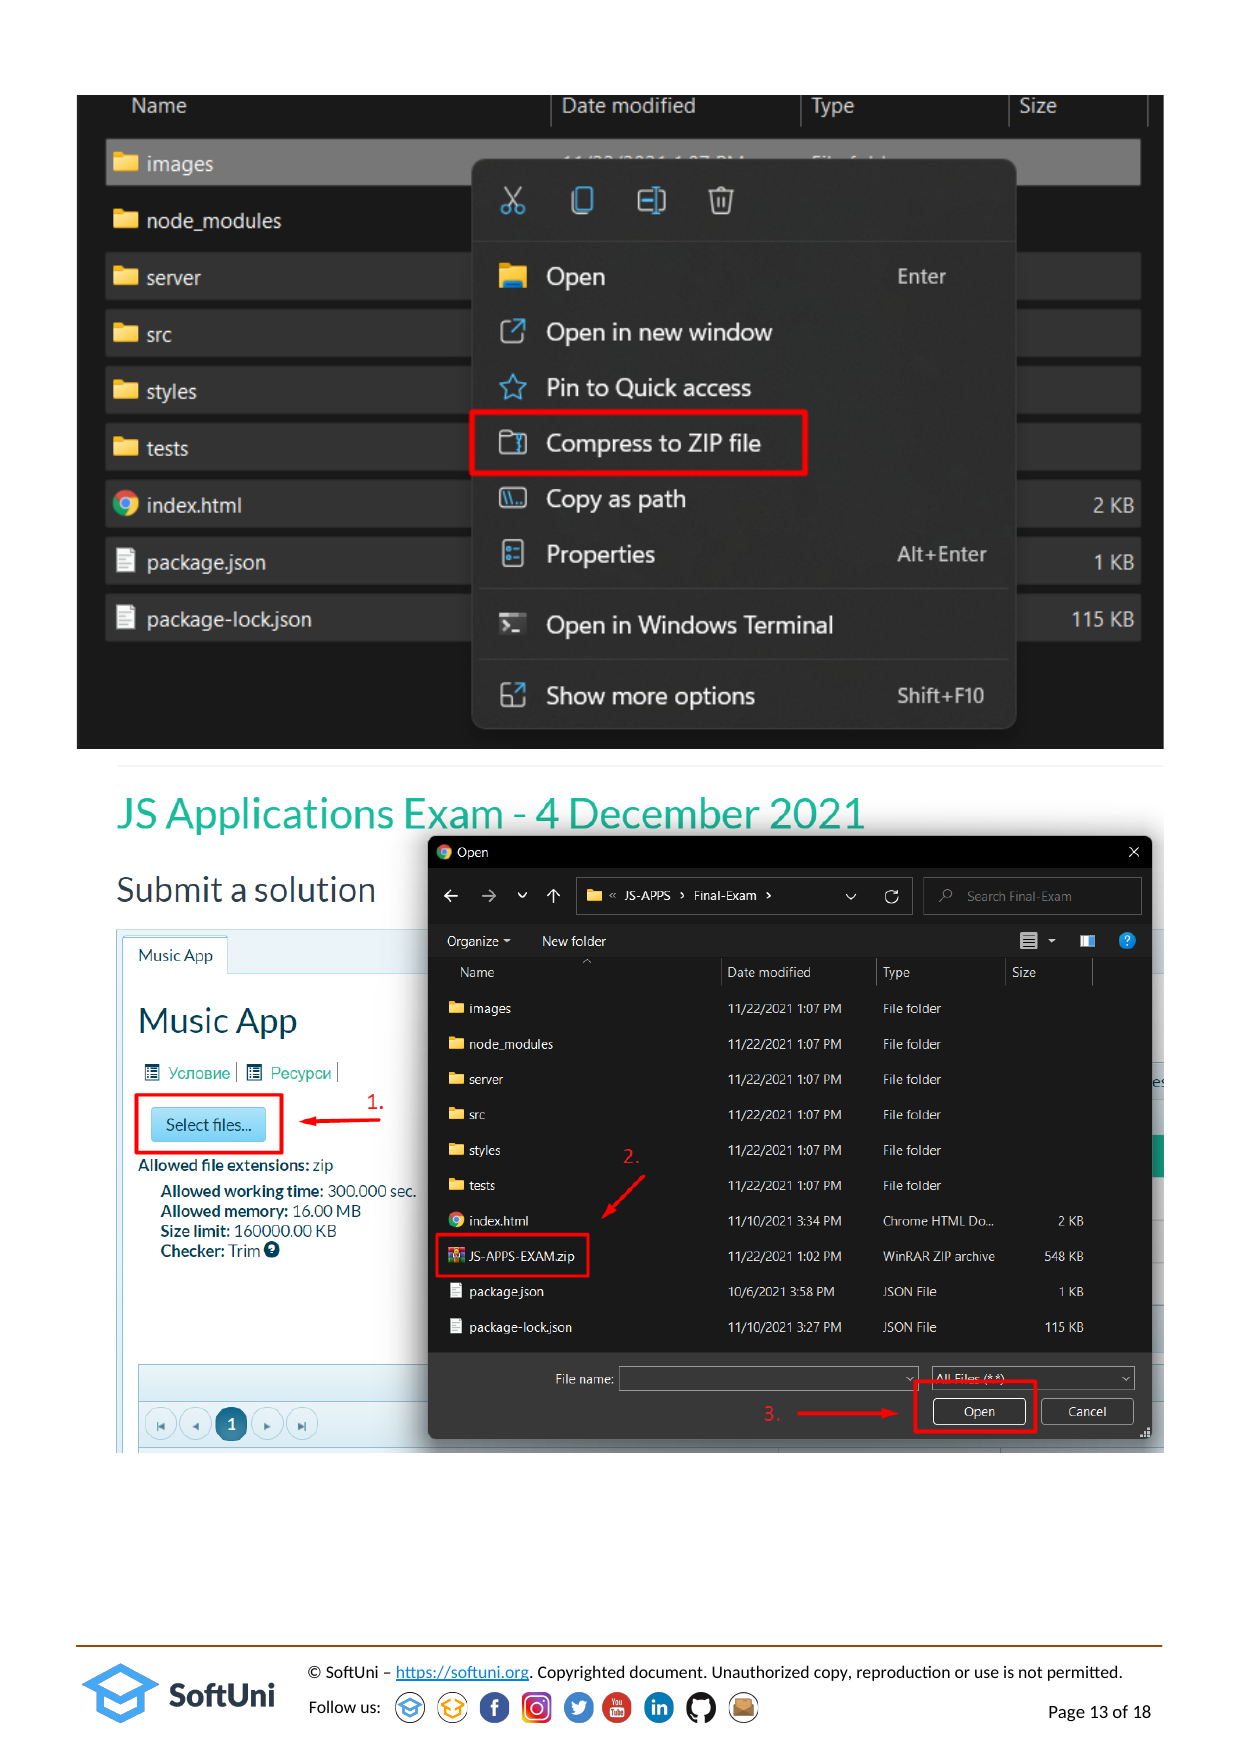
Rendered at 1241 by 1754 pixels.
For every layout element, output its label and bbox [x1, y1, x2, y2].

picture [665, 1692, 674, 1701]
picture [75, 1658, 281, 1729]
picture [644, 1714, 653, 1723]
picture [644, 1692, 653, 1701]
picture [76, 95, 1164, 749]
picture [76, 765, 1164, 1453]
picture [479, 1692, 510, 1723]
picture [658, 1705, 667, 1714]
picture [522, 1692, 552, 1723]
picture [686, 1692, 716, 1723]
picture [665, 1714, 674, 1723]
picture [728, 1692, 759, 1723]
picture [602, 1692, 632, 1723]
picture [437, 1692, 468, 1723]
picture [564, 1692, 594, 1723]
picture [395, 1692, 425, 1723]
